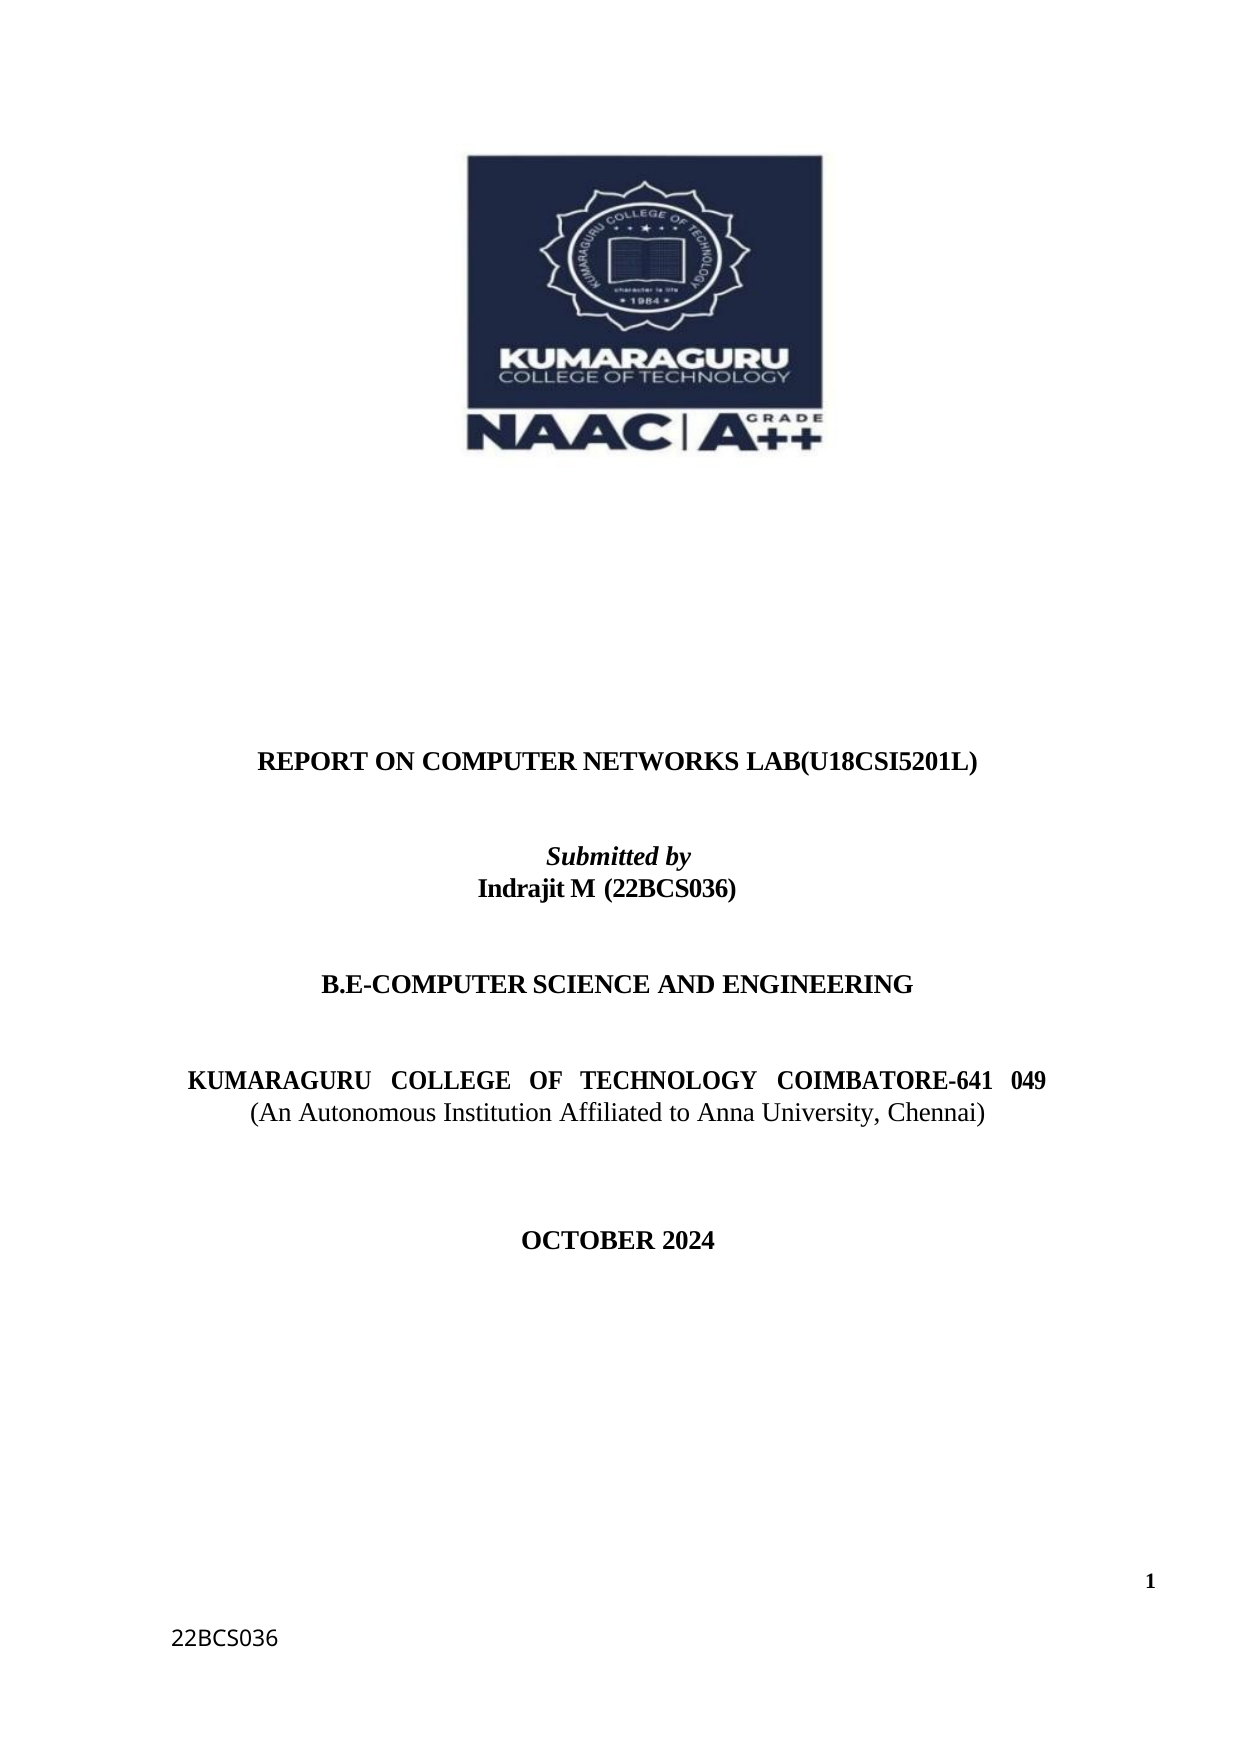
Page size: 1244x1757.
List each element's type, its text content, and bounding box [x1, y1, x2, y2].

text Submitted by [478, 840, 945, 872]
text 1 [171, 1568, 1157, 1593]
text OCTOBER 2024 [173, 1224, 1063, 1255]
text KUMARAGURU COLLEGE OF TECHNOLOGY COIMBATORE-641 049 [171, 1064, 1063, 1095]
text (An Autonomous Institution Affiliated to Anna University, Chennai) [172, 1096, 1063, 1127]
text REPORT ON COMPUTER NETWORKS LAB(U18CSI5201L) [172, 745, 1063, 776]
text B.E-COMPUTER SCIENCE AND ENGINEERING [172, 968, 1063, 999]
text Indrajit M (22BCS036) [403, 872, 945, 903]
picture [455, 143, 838, 468]
